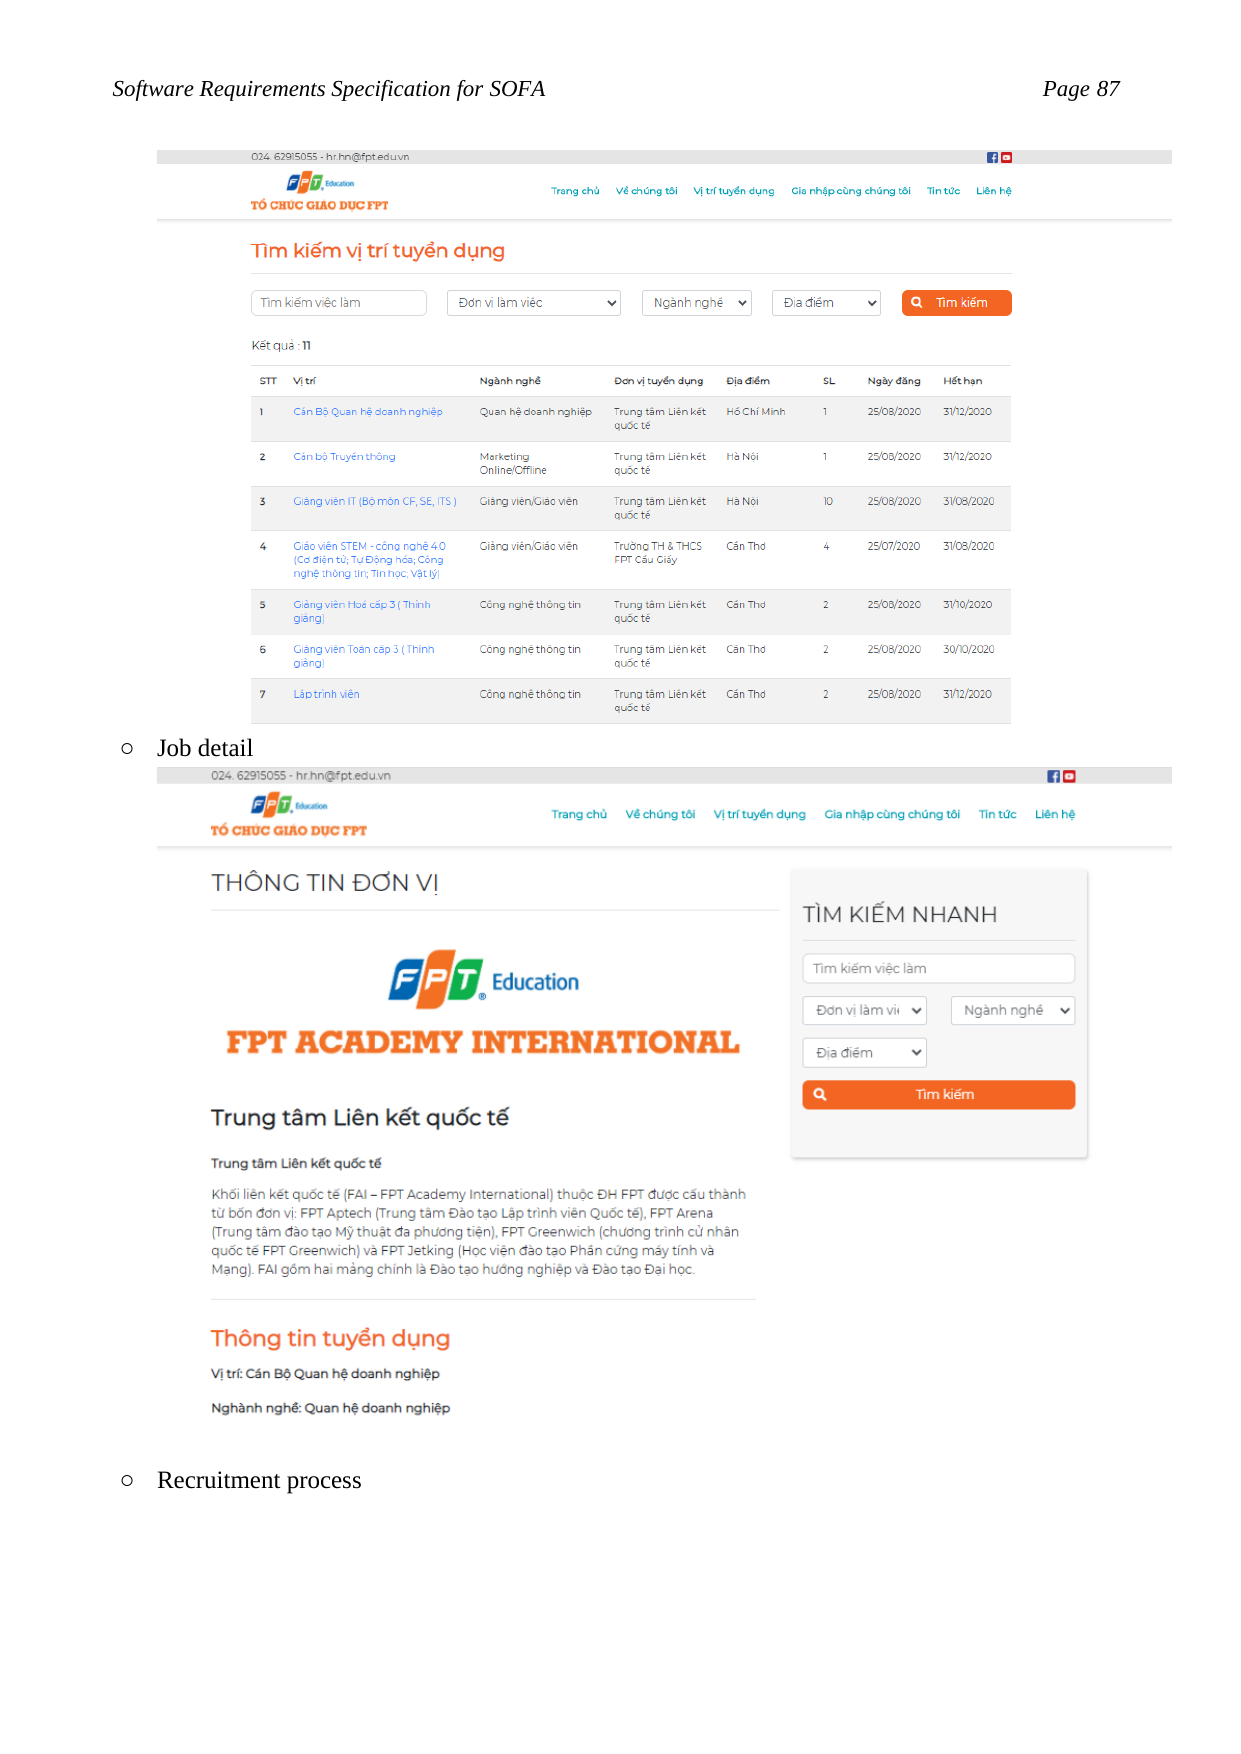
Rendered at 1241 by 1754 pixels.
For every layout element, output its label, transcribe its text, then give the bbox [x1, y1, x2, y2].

list Job detail [119, 733, 1128, 762]
picture [156, 150, 1172, 730]
list Recruitment process [119, 1465, 1128, 1494]
picture [156, 766, 1172, 1429]
